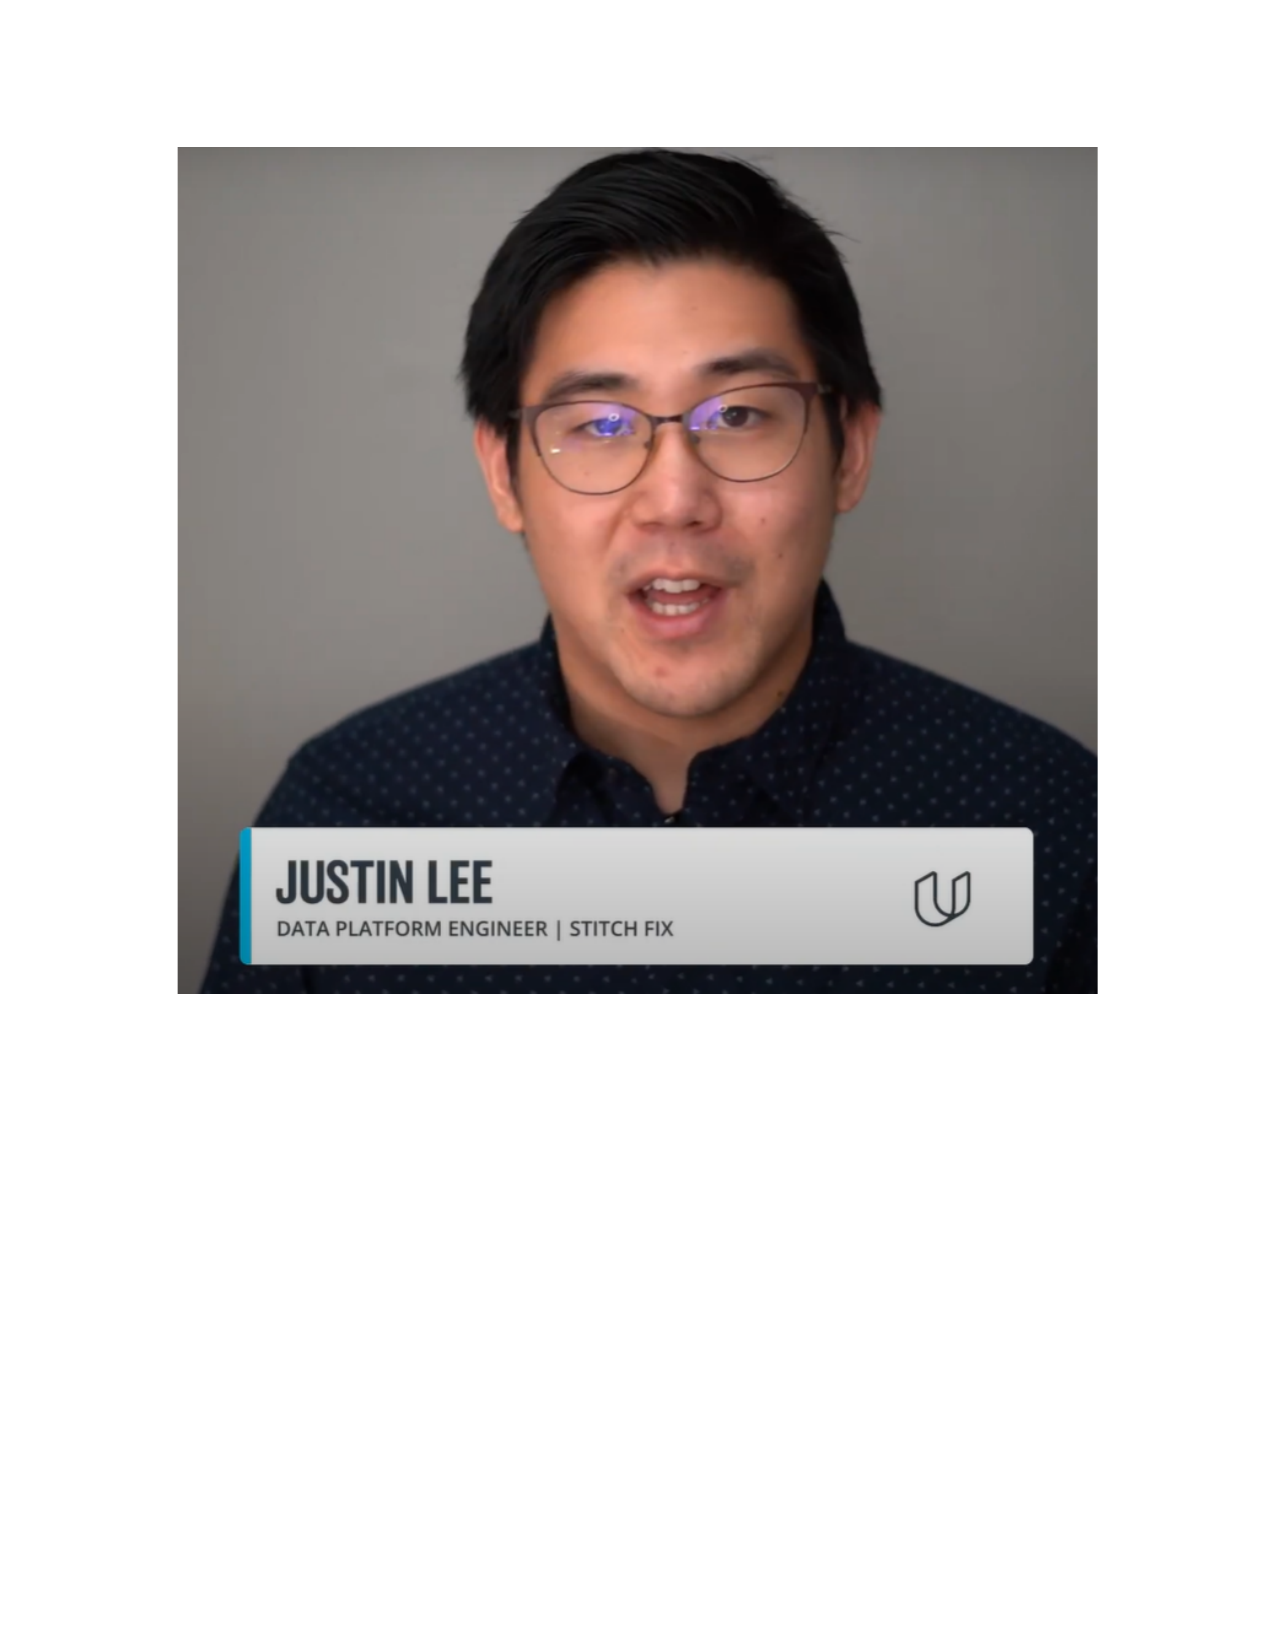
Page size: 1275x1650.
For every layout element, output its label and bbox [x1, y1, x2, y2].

picture [177, 147, 1098, 994]
